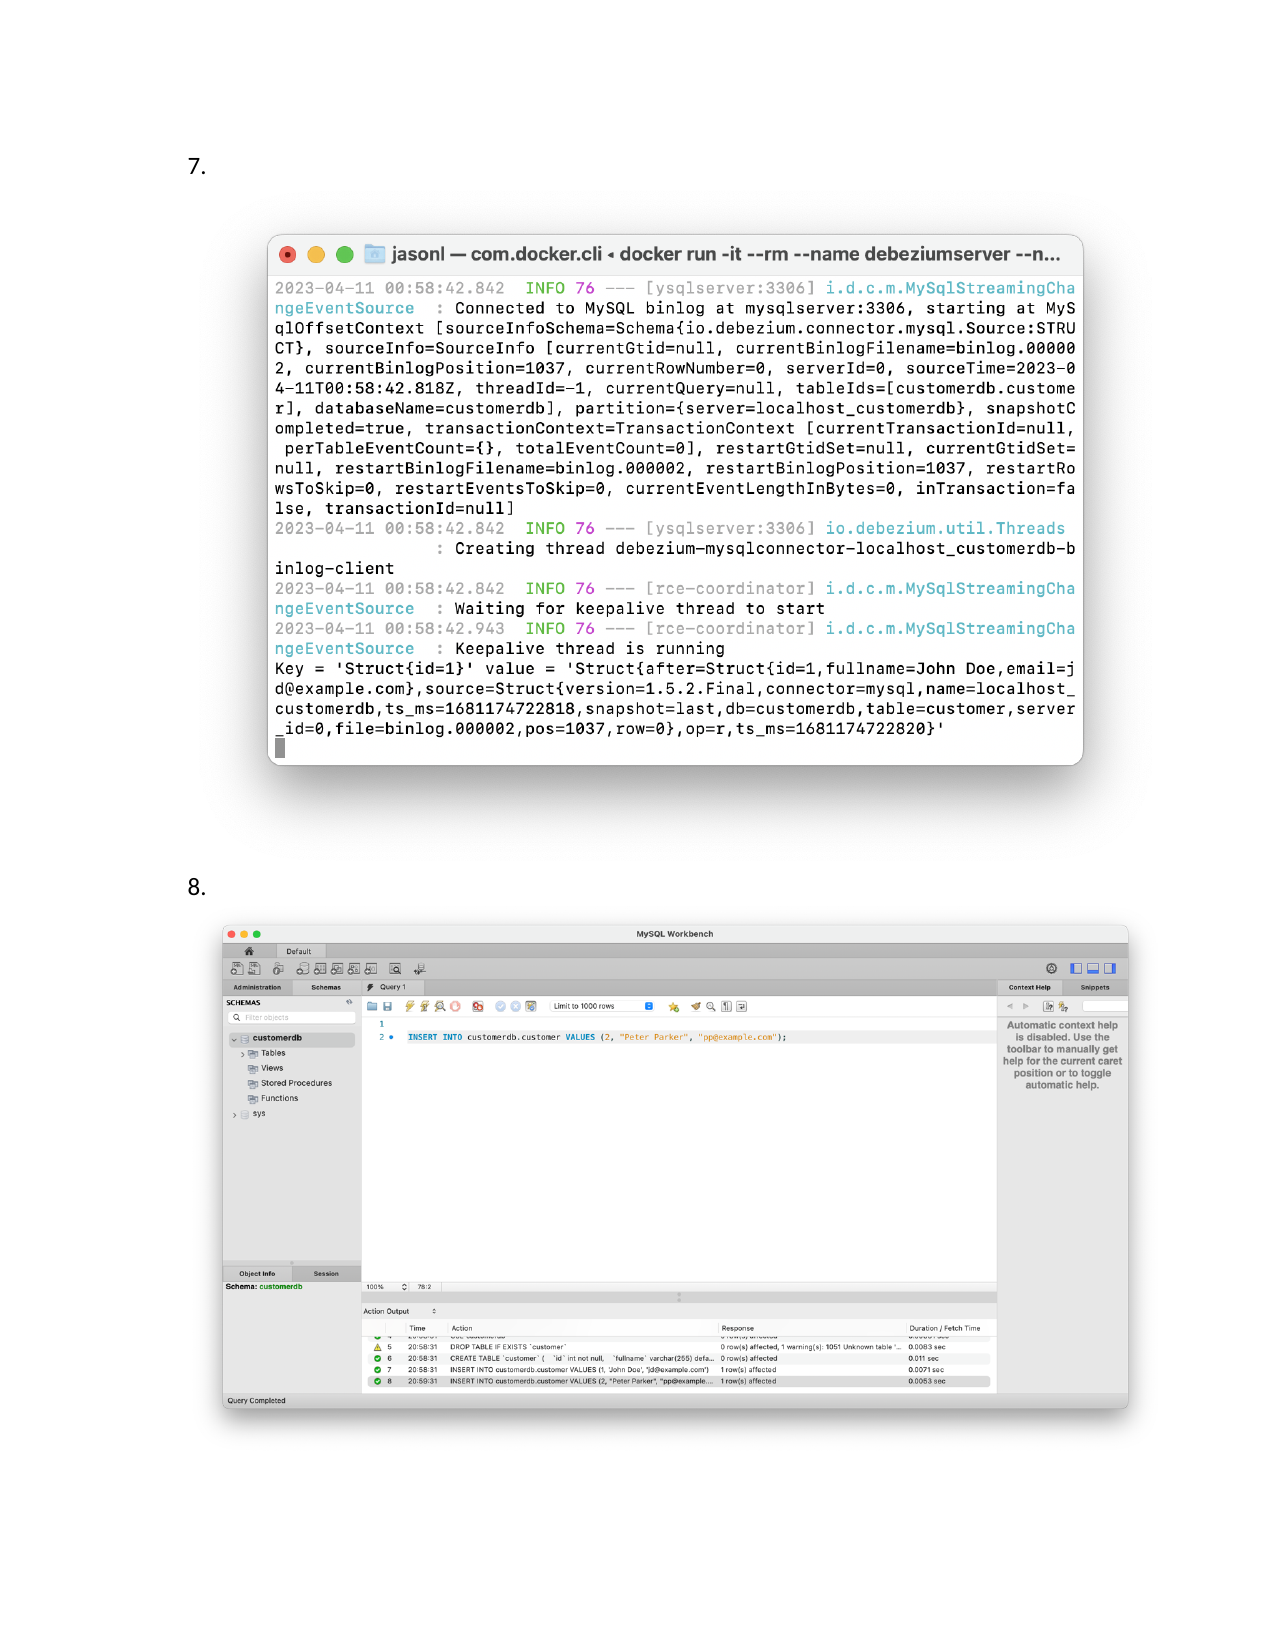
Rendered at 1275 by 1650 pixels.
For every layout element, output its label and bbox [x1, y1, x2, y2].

picture [187, 180, 1163, 871]
picture [187, 901, 1163, 1455]
